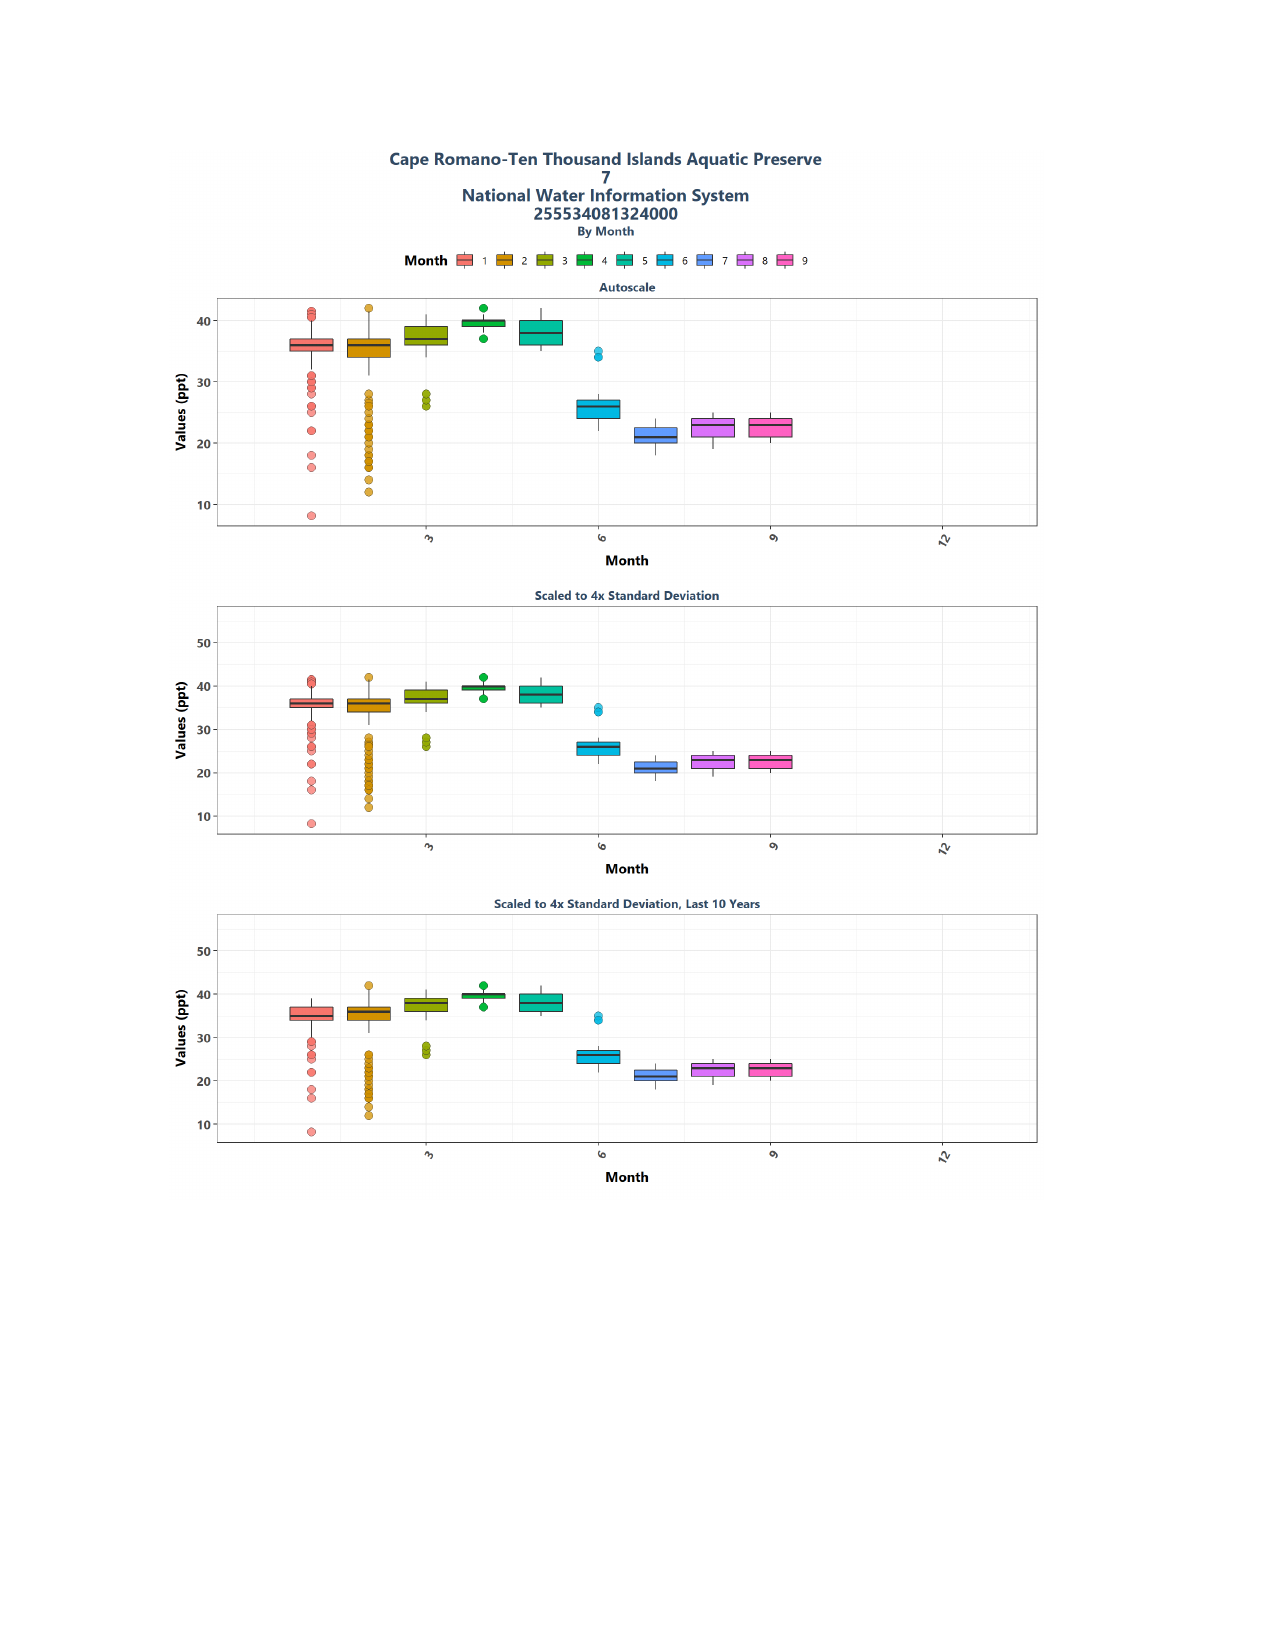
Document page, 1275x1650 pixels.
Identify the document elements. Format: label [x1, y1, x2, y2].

picture [168, 150, 1044, 1200]
